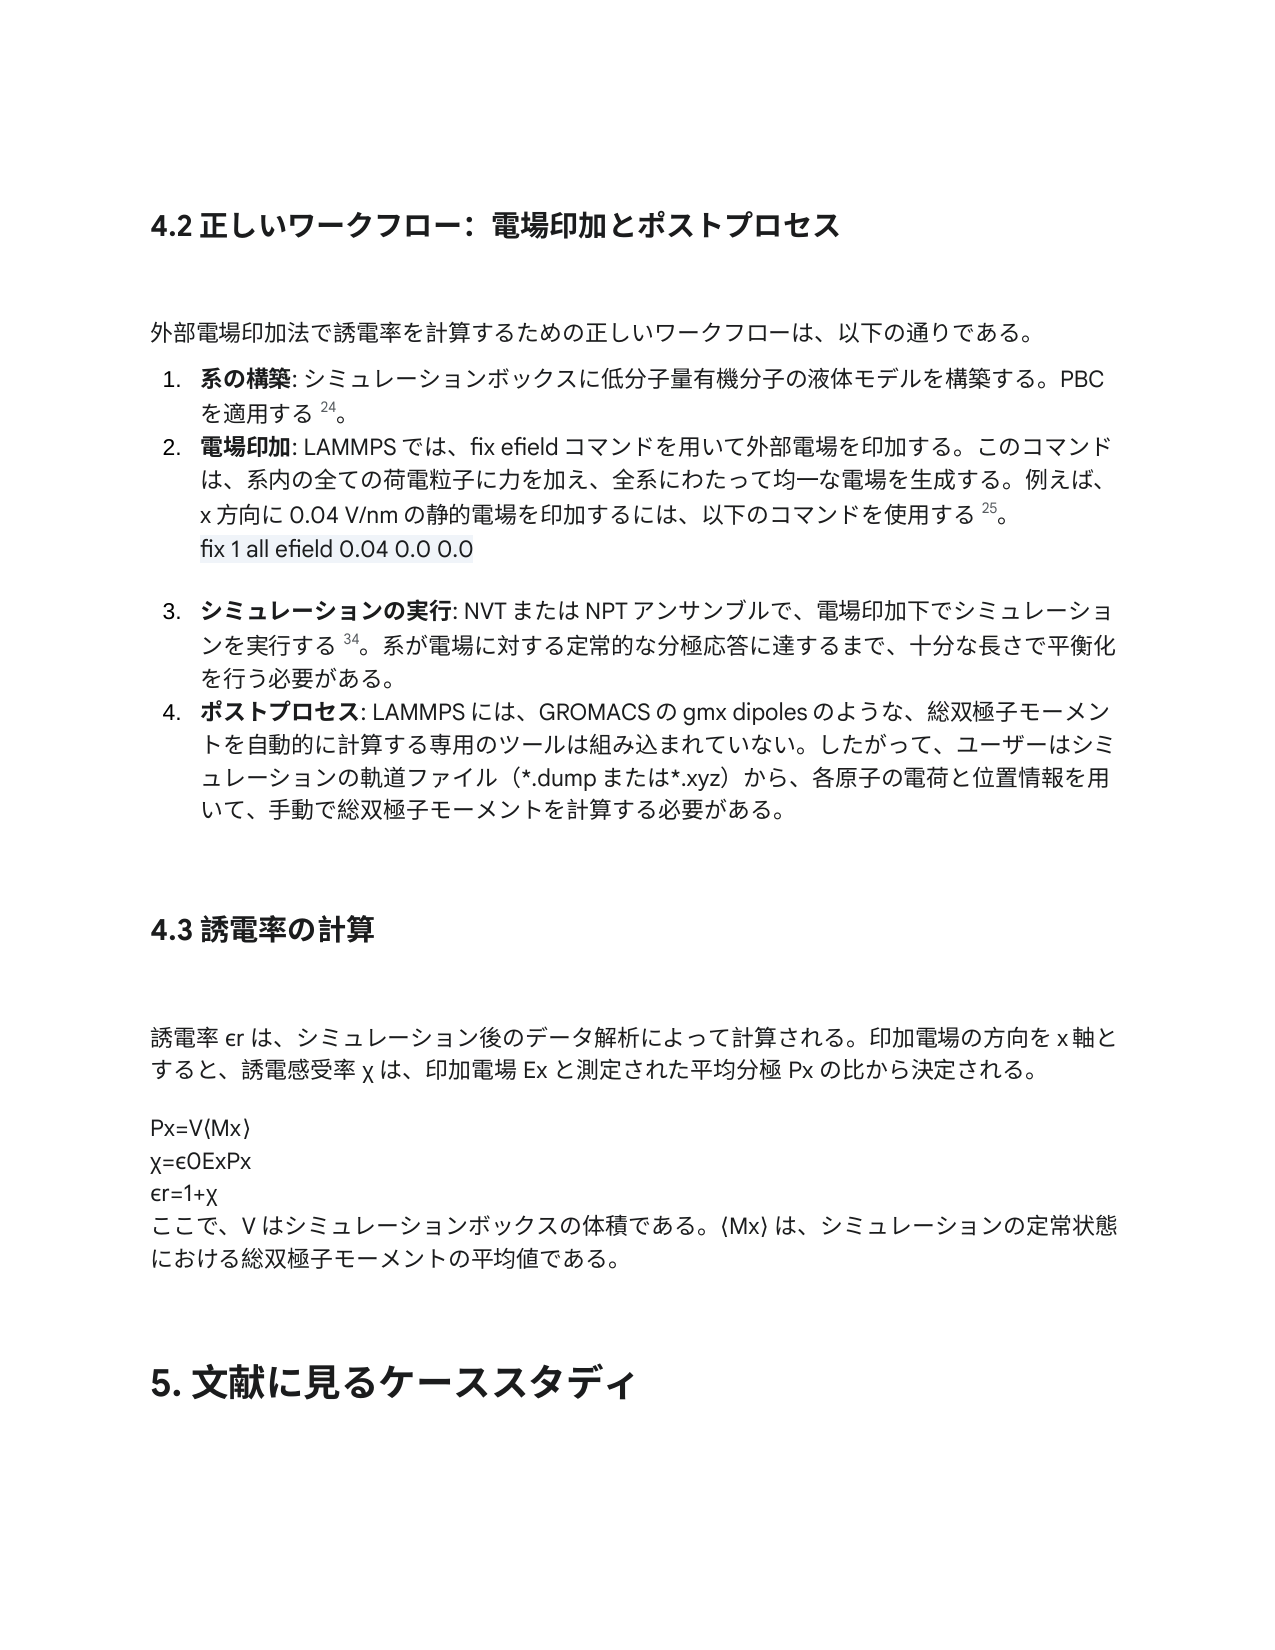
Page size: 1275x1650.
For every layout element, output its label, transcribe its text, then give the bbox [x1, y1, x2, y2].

list ポストプロセス: LAMMPSには、GROMACSのgmx dipolesのような、総双極子モーメントを自動的に計算する専用のツールは組み込まれていない。したがって、ユーザーはシミュレーションの軌道ファイル（*.dumpまたは*.xyz）から、各原子の電荷と位置情報を用いて、手動で総双極子モーメントを計算する必要がある。 [162, 698, 1125, 825]
text χ=ϵ0​Ex​Px​​ [150, 1147, 1125, 1176]
text ϵr​=1+χ [150, 1179, 1125, 1208]
subtitle 4.2 正しいワークフロー：電場印加とポストプロセス [150, 208, 1125, 244]
text ここで、V はシミュレーションボックスの体積である。⟨Mx​⟩ は、シミュレーションの定常状態における総双極子モーメントの平均値である。 [150, 1212, 1125, 1274]
subtitle 5. 文献に見るケーススタディ [150, 1360, 1125, 1407]
list 電場印加: LAMMPSでは、fix efieldコマンドを用いて外部電場を印加する。このコマンドは、系内の全ての荷電粒子に力を加え、全系にわたって均一な電場を生成する。例えば、x方向に0.04 V/nmの静的電場を印加するには、以下のコマンドを使用する 25。 fix 1 all efield 0.04 0.0 0.0 [162, 434, 1125, 593]
list 系の構築: シミュレーションボックスに低分子量有機分子の液体モデルを構築する。PBCを適用する 24。 [162, 365, 1125, 429]
text 誘電率 ϵr​ は、シミュレーション後のデータ解析によって計算される。印加電場の方向をx軸とすると、誘電感受率 χ は、印加電場 Ex​ と測定された平均分極 Px​ の比から決定される。 [150, 1024, 1125, 1085]
text Px​=V⟨Mx​⟩​ [150, 1114, 1125, 1143]
list シミュレーションの実行: NVTまたはNPTアンサンブルで、電場印加下でシミュレーションを実行する 34。系が電場に対する定常的な分極応答に達するまで、十分な長さで平衡化を行う必要がある。 [162, 597, 1125, 694]
subtitle 4.3 誘電率の計算 [150, 912, 1125, 948]
text 外部電場印加法で誘電率を計算するための正しいワークフローは、以下の通りである。 [150, 319, 1125, 348]
